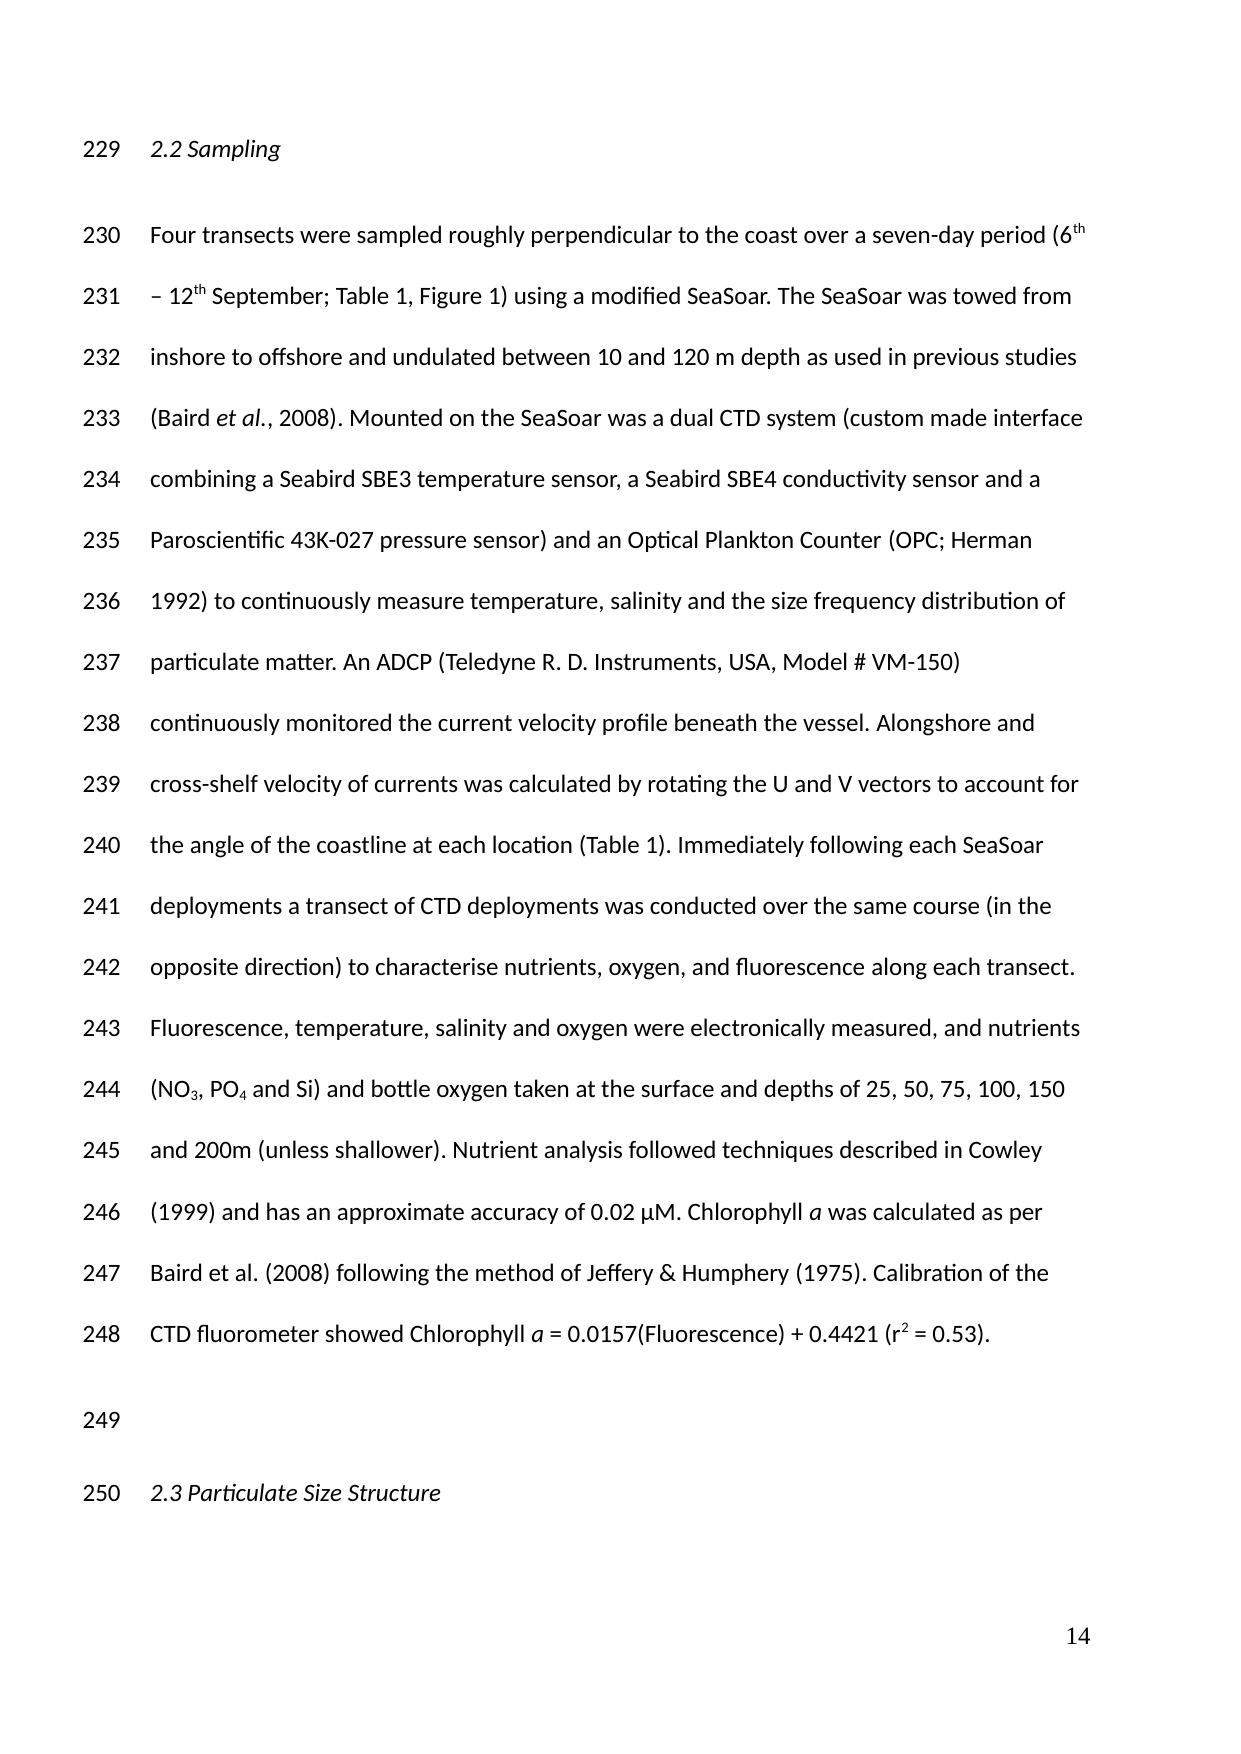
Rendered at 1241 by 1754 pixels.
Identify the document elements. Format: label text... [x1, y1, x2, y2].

subtitle Four transects were sampled roughly perpendicular to the coast over a seven-day period (6th – 12th September; Table 1, Figure 1) using a modified SeaSoar. The SeaSoar was towed from inshore to offshore and undulated between 10 and 120 m depth as used in previous studies (Baird et al., 2008). Mounted on the SeaSoar was a dual CTD system (custom made interface combining a Seabird SBE3 temperature sensor, a Seabird SBE4 conductivity sensor and a Paroscientific 43K-027 pressure sensor) and an Optical Plankton Counter (OPC; Herman 1992) to continuously measure temperature, salinity and the size frequency distribution of particulate matter. An ADCP (Teledyne R. D. Instruments, USA, Model # VM-150) continuously monitored the current velocity profile beneath the vessel. Alongshore and cross-shelf velocity of currents was calculated by rotating the U and V vectors to account for the angle of the coastline at each location (Table 1). Immediately following each SeaSoar deployments a transect of CTD deployments was conducted over the same course (in the opposite direction) to characterise nutrients, oxygen, and fluorescence along each transect. Fluorescence, temperature, salinity and oxygen were electronically measured, and nutrients (NO3, PO4 and Si) and bottle oxygen taken at the surface and depths of 25, 50, 75, 100, 150 and 200m (unless shallower). Nutrient analysis followed techniques described in Cowley (1999) and has an approximate accuracy of 0.02 µM. Chlorophyll a was calculated as per Baird et al. (2008) following the method of Jeffery & Humphery (1975). Calibration of the CTD fluorometer showed Chlorophyll a = 0.0157(Fluorescence) + 0.4421 (r2 = 0.53). [150, 219, 1090, 1348]
subtitle 2.2 Sampling [150, 133, 1090, 163]
text 2.3 Particulate Size Structure [150, 1477, 1090, 1508]
